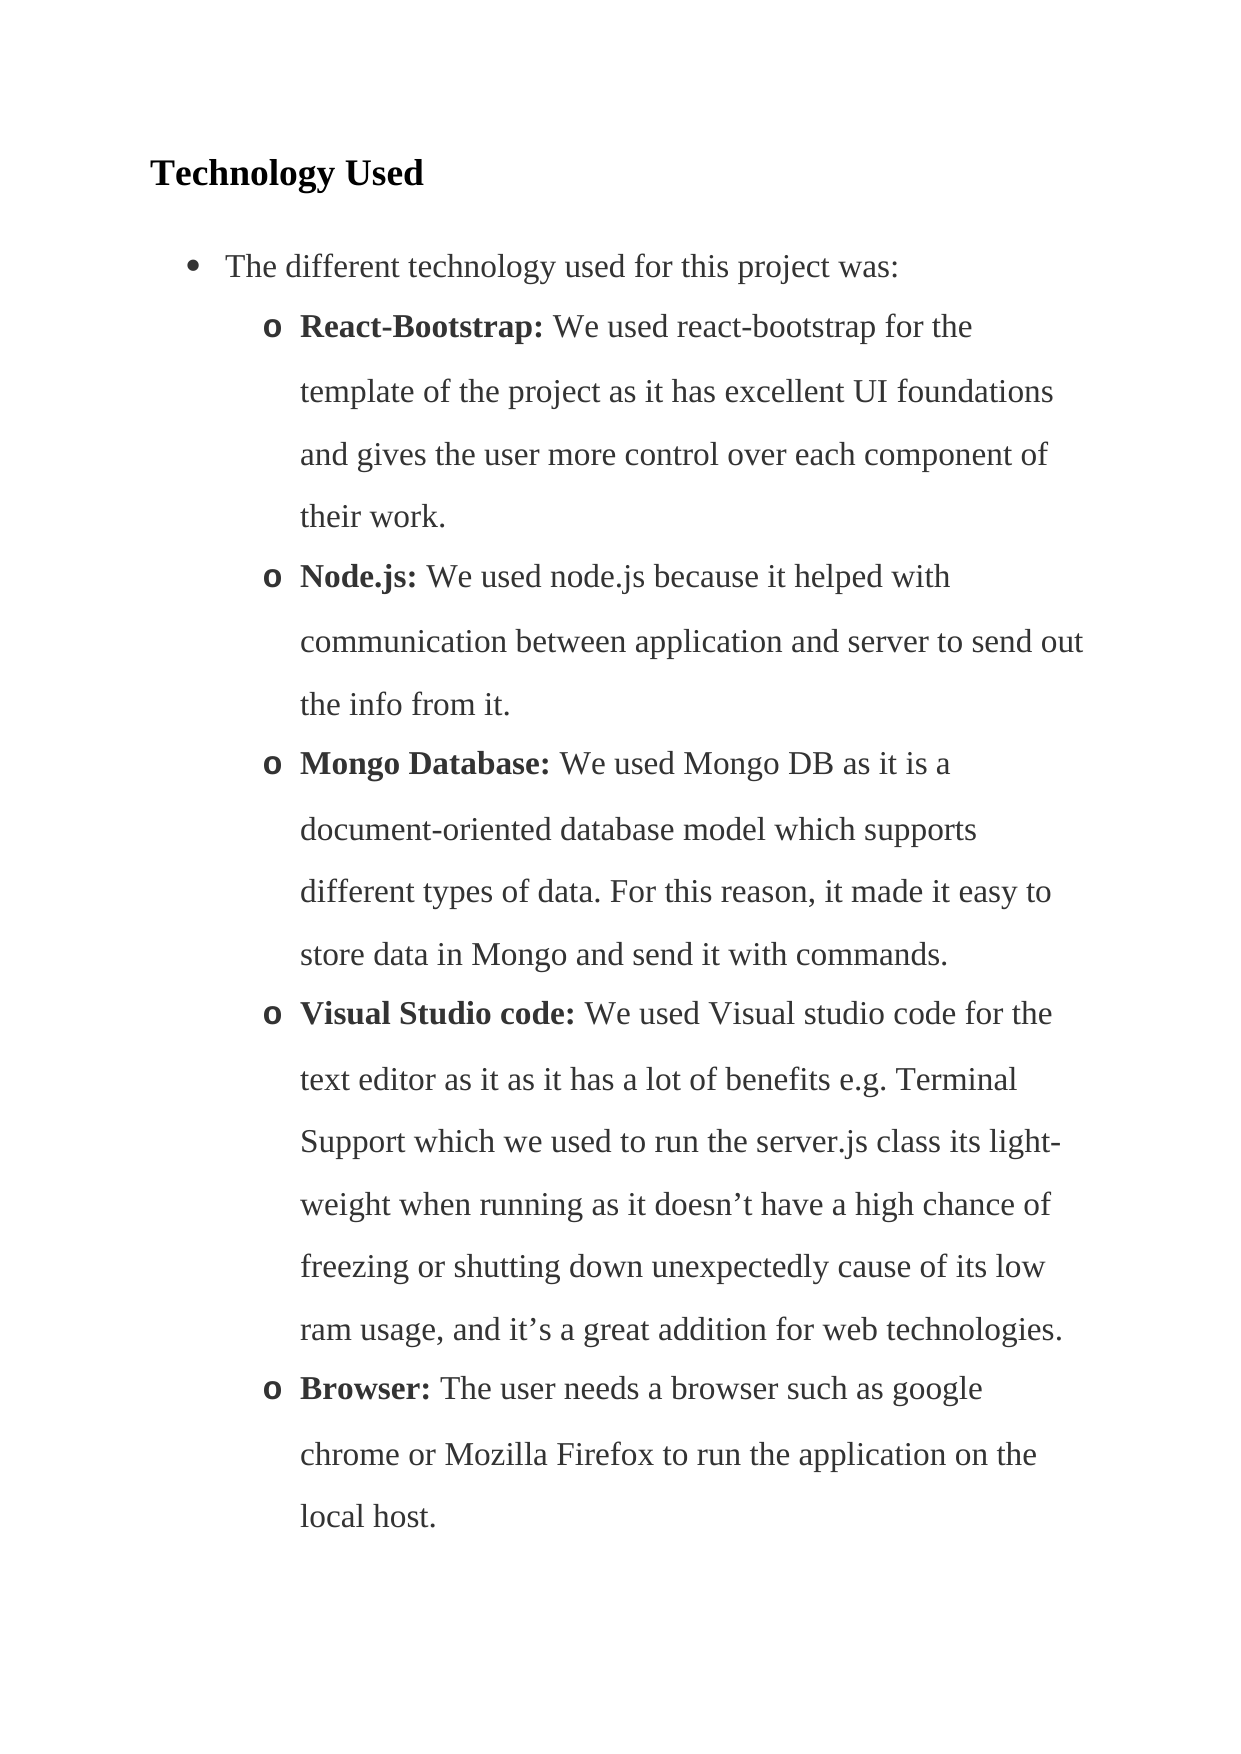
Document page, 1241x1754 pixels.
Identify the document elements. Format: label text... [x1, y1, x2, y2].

list React-Bootstrap: We used react-bootstrap for the template of the project as it has excellent UI foundations and gives the user more control over each component of their work. [262, 285, 1090, 535]
list Browser: The user needs a browser such as google chrome or Mozilla Firefox to run the application on the local host. [262, 1347, 1090, 1535]
list Node.js: We used node.js because it helped with communication between application and server to send out the info from it. [262, 535, 1090, 722]
list The different technology used for this project was: [187, 222, 1090, 285]
list Mongo Database: We used Mongo DB as it is a document-oriented database model which supports different types of data. For this reason, it made it easy to store data in Mongo and send it with commands. [262, 722, 1090, 972]
subtitle Technology Used [150, 150, 1090, 193]
list Visual Studio code: We used Visual studio code for the text editor as it as it has a lot of benefits e.g. Terminal Support which we used to run the server.js class its light-weight when running as it doesn’t have a high chance of freezing or shutting down unexpectedly cause of its low ram usage, and it’s a great addition for web technologies. [262, 972, 1090, 1347]
